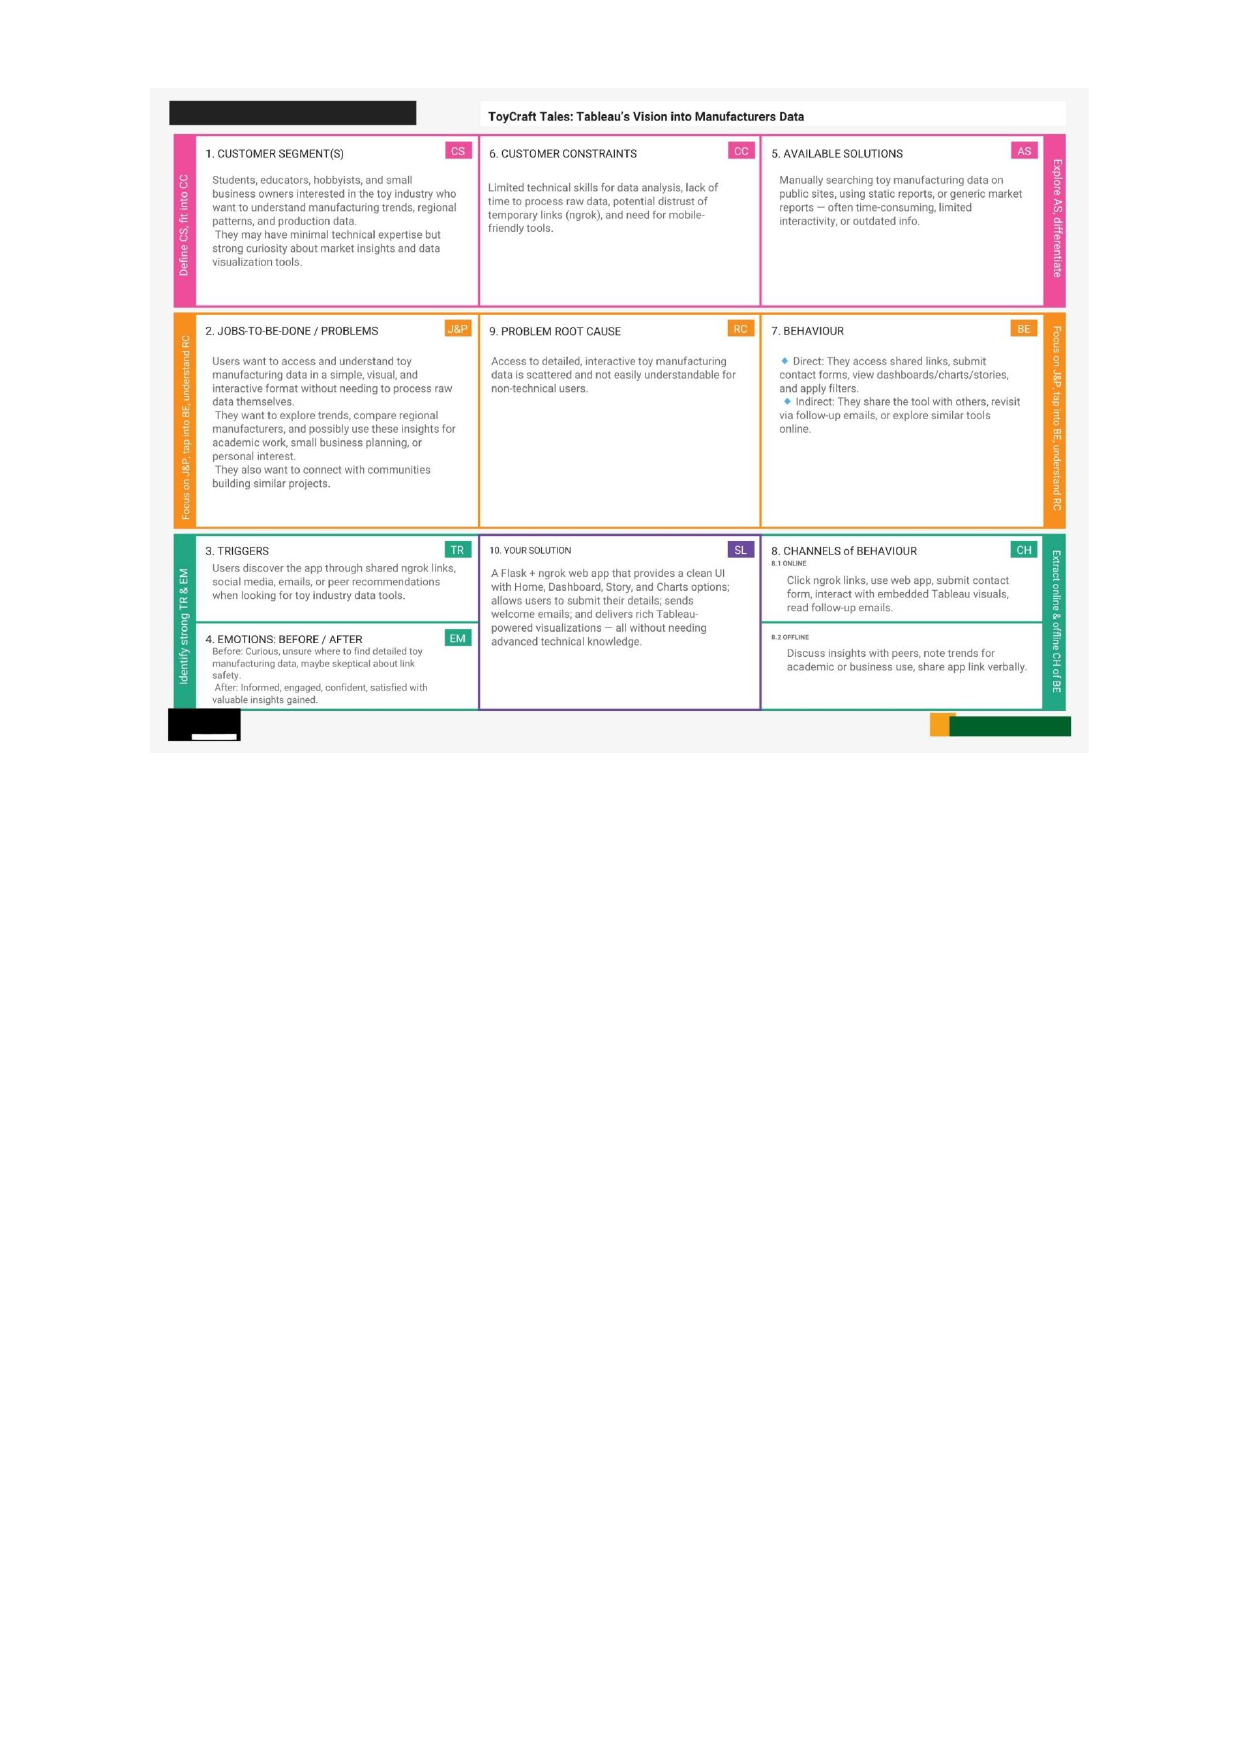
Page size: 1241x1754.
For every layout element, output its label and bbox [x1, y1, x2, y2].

picture [150, 88, 1089, 753]
